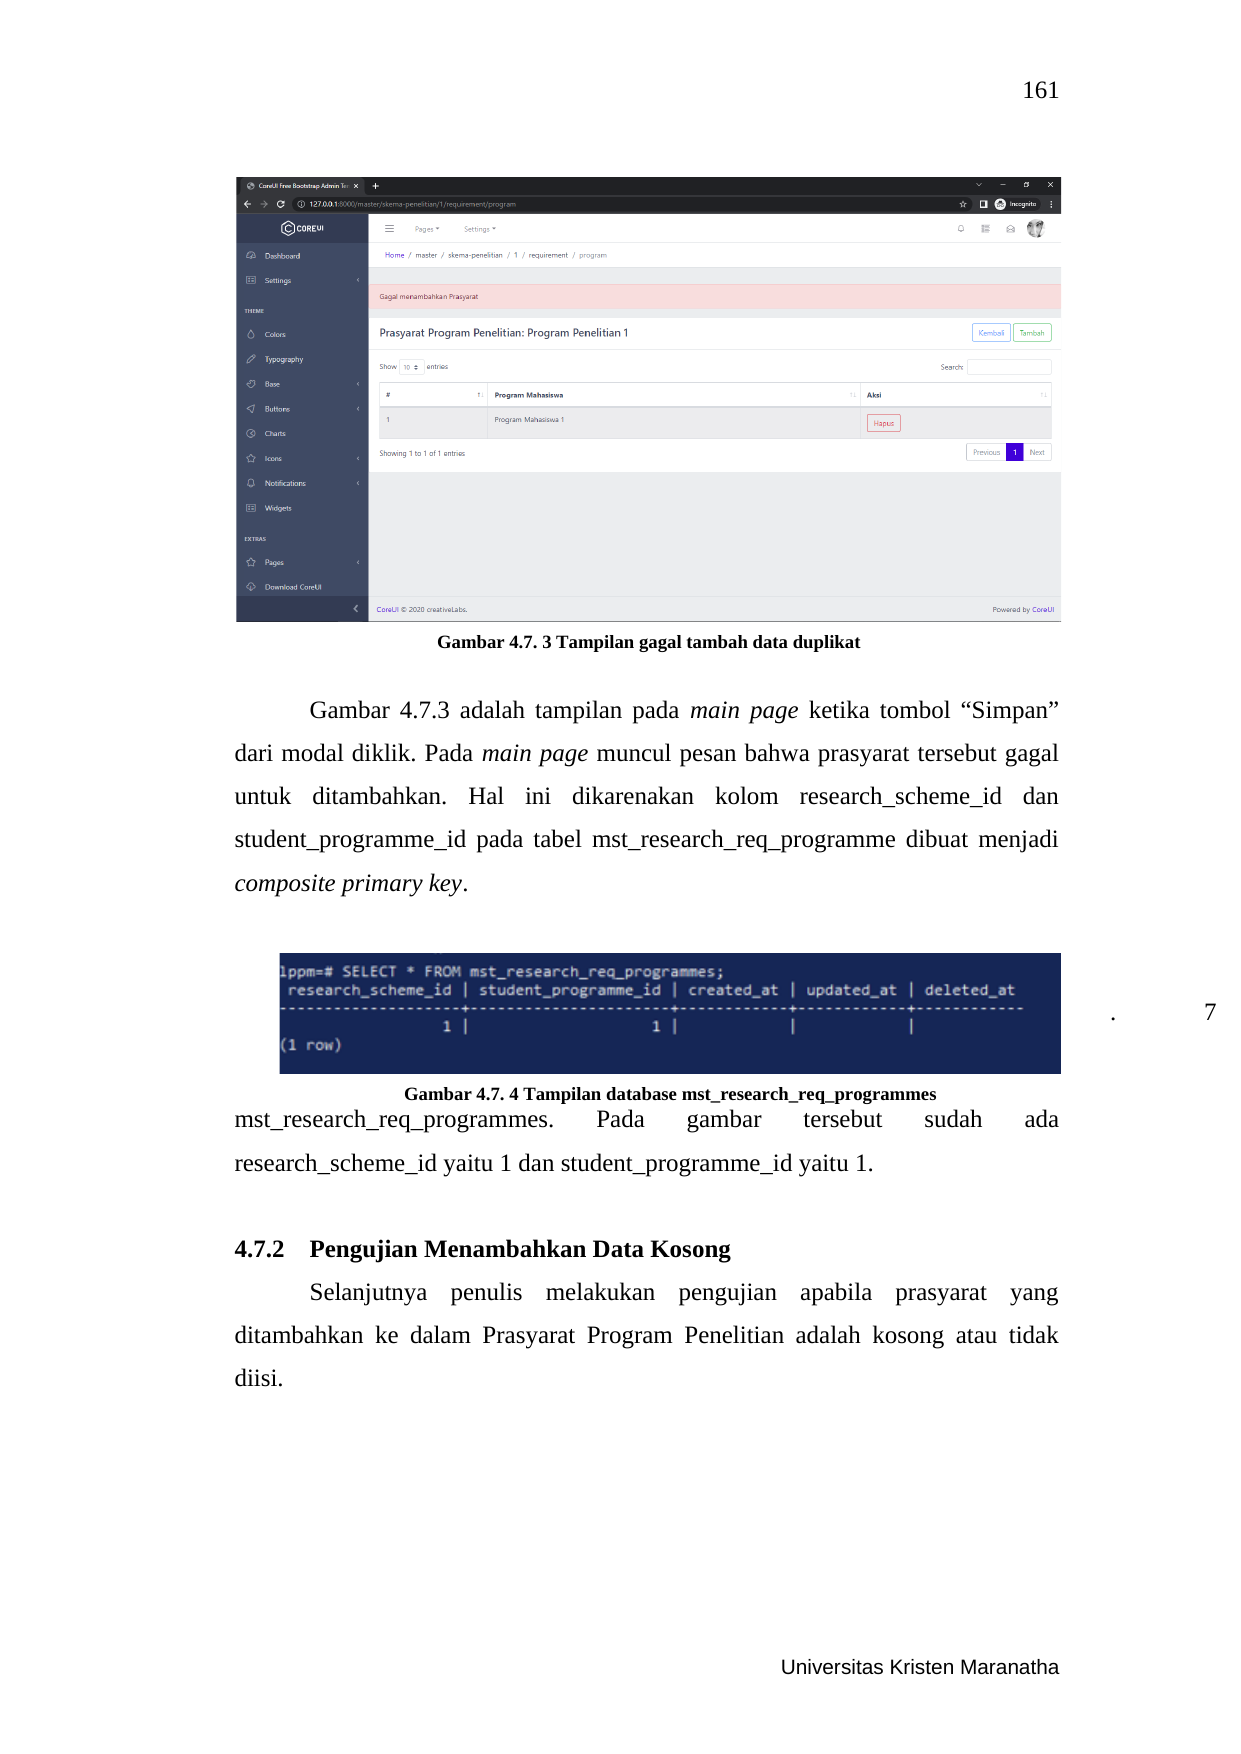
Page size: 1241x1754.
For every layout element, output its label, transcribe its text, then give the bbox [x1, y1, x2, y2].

picture [236, 177, 1062, 622]
text Selanjutnya penulis melakukan pengujian apabila prasyarat yang ditambahkan ke dalam Prasyarat Program Penelitian adalah kosong atau tidak diisi. [234, 1277, 1059, 1392]
text Gambar 4.7.4 adalah tampilan pada database untuk tabel mst_research_req_programmes. Pada gambar tersebut sudah ada research_scheme_id yaitu 1 dan student_programme_id yaitu 1. [234, 997, 1059, 1176]
subtitle 4.7.2 Pengujian Menambahkan Data Kosong [234, 1234, 1059, 1263]
text Gambar 4.7.3 adalah tampilan pada main page ketika tombol “Simpan” dari modal diklik. Pada main page muncul pesan bahwa prasyarat tersebut gagal untuk ditambahkan. Hal ini dikarenakan kolom research_scheme_id dan student_programme_id pada tabel mst_research_req_programme dibuat menjadi composite primary key. [234, 695, 1059, 896]
picture [279, 953, 1061, 1074]
